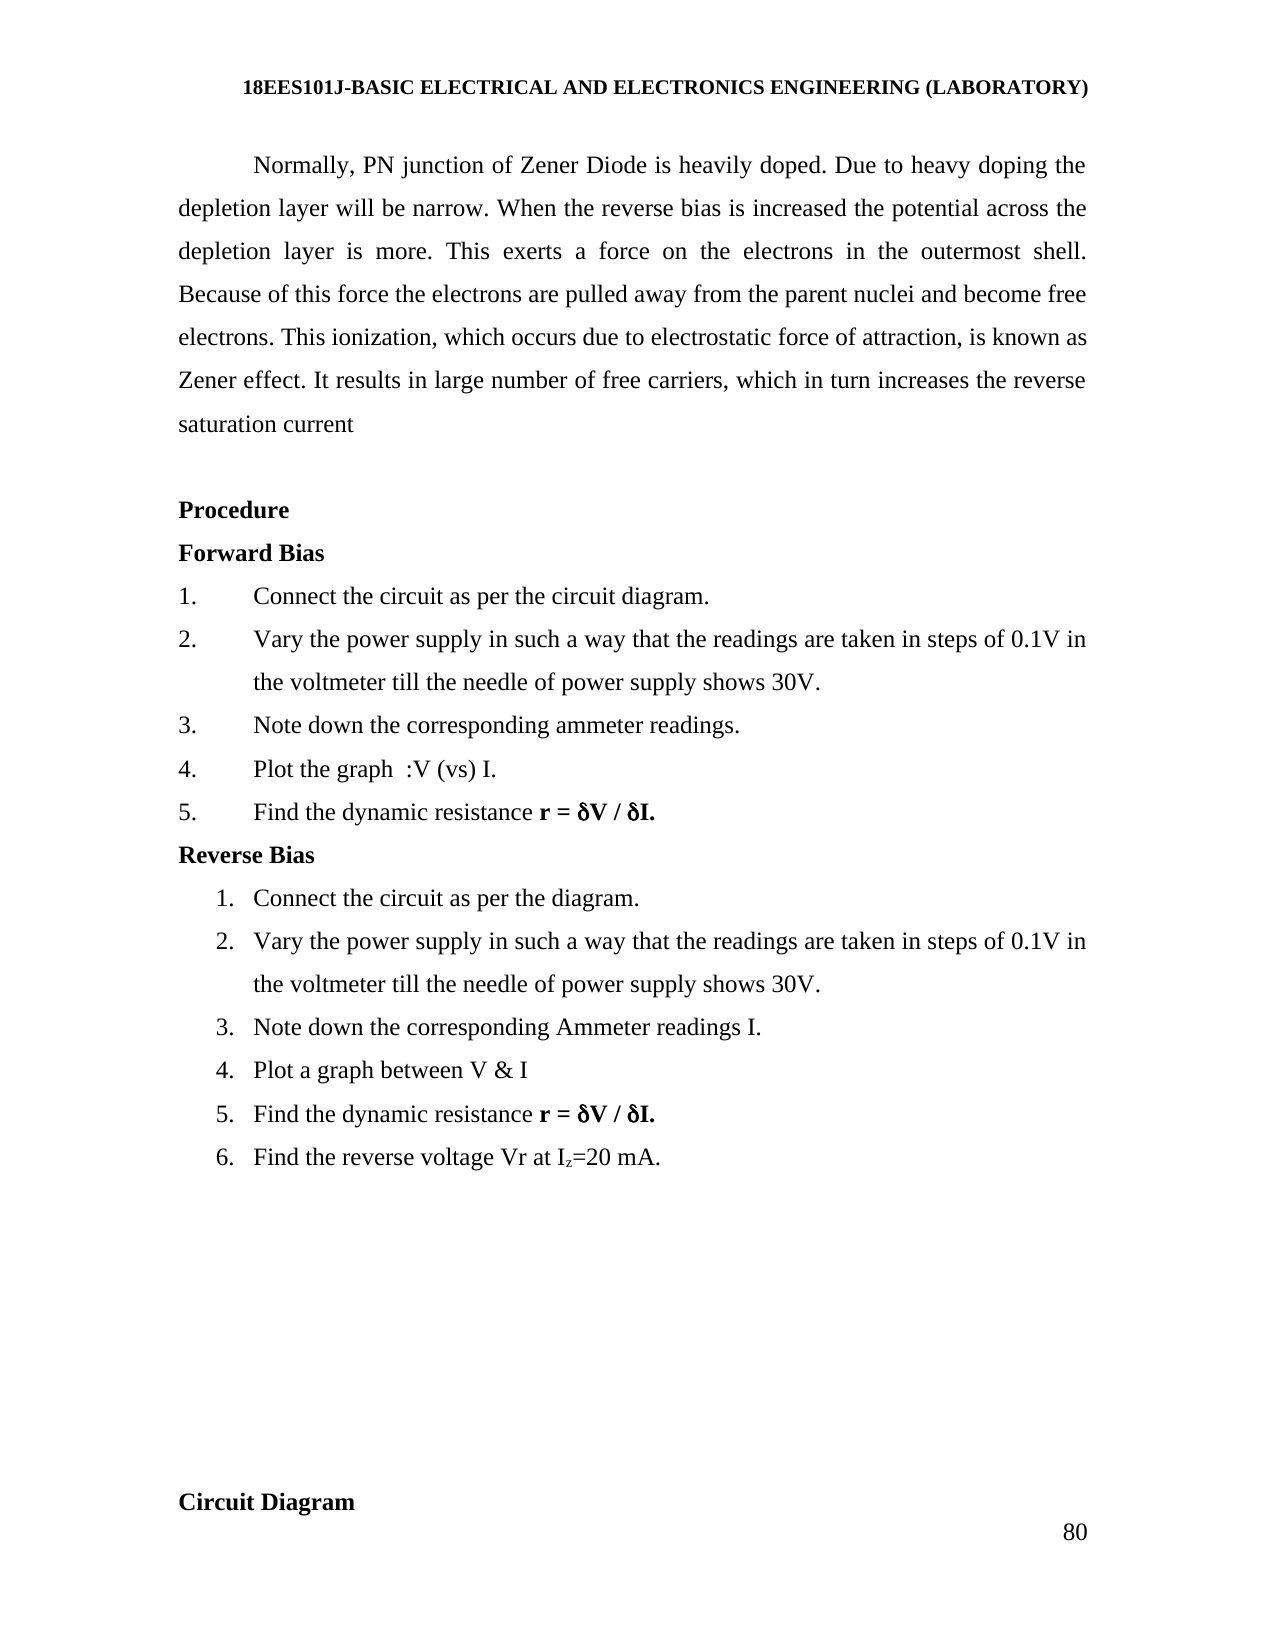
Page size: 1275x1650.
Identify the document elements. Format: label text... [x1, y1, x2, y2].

text 1. Connect the circuit as per the circuit diagram. [178, 581, 1087, 610]
text Reverse Bias [178, 840, 1087, 869]
text Forward Bias [178, 538, 1087, 567]
list Find the reverse voltage Vr at Iz=20 mA. [216, 1142, 1087, 1171]
list Plot a graph between V & I [216, 1056, 1087, 1084]
text 5. Find the dynamic resistance r = V / I. [178, 797, 1087, 826]
text Circuit Diagram [178, 1487, 1087, 1516]
text 3. Note down the corresponding ammeter readings. [178, 711, 1087, 739]
list Vary the power supply in such a way that the readings are taken in steps of 0.1V in the voltmeter till the needle of power supply shows 30V. [216, 926, 1087, 998]
text 4. Plot the graph :V (vs) I. [178, 754, 1087, 782]
list Connect the circuit as per the diagram. [216, 883, 1087, 912]
list Find the dynamic resistance r = V / I. [216, 1099, 1087, 1127]
text 2. Vary the power supply in such a way that the readings are taken in steps of 0.1V in the voltmeter till the needle of power supply shows 30V. [178, 624, 1087, 696]
list Note down the corresponding Ammeter readings I. [216, 1012, 1087, 1041]
text Normally, PN junction of Zener Diode is heavily doped. Due to heavy doping the depletion layer will be narrow. When the reverse bias is increased the potential across the depletion layer is more. This exerts a force on the electrons in the outermost shell. Because of this force the electrons are pulled away from the parent nuclei and become free electrons. This ionization, which occurs due to electrostatic force of attraction, is known as Zener effect. It results in large number of free carriers, which in turn increases the reverse saturation current [178, 150, 1087, 437]
text Procedure [178, 495, 1087, 524]
